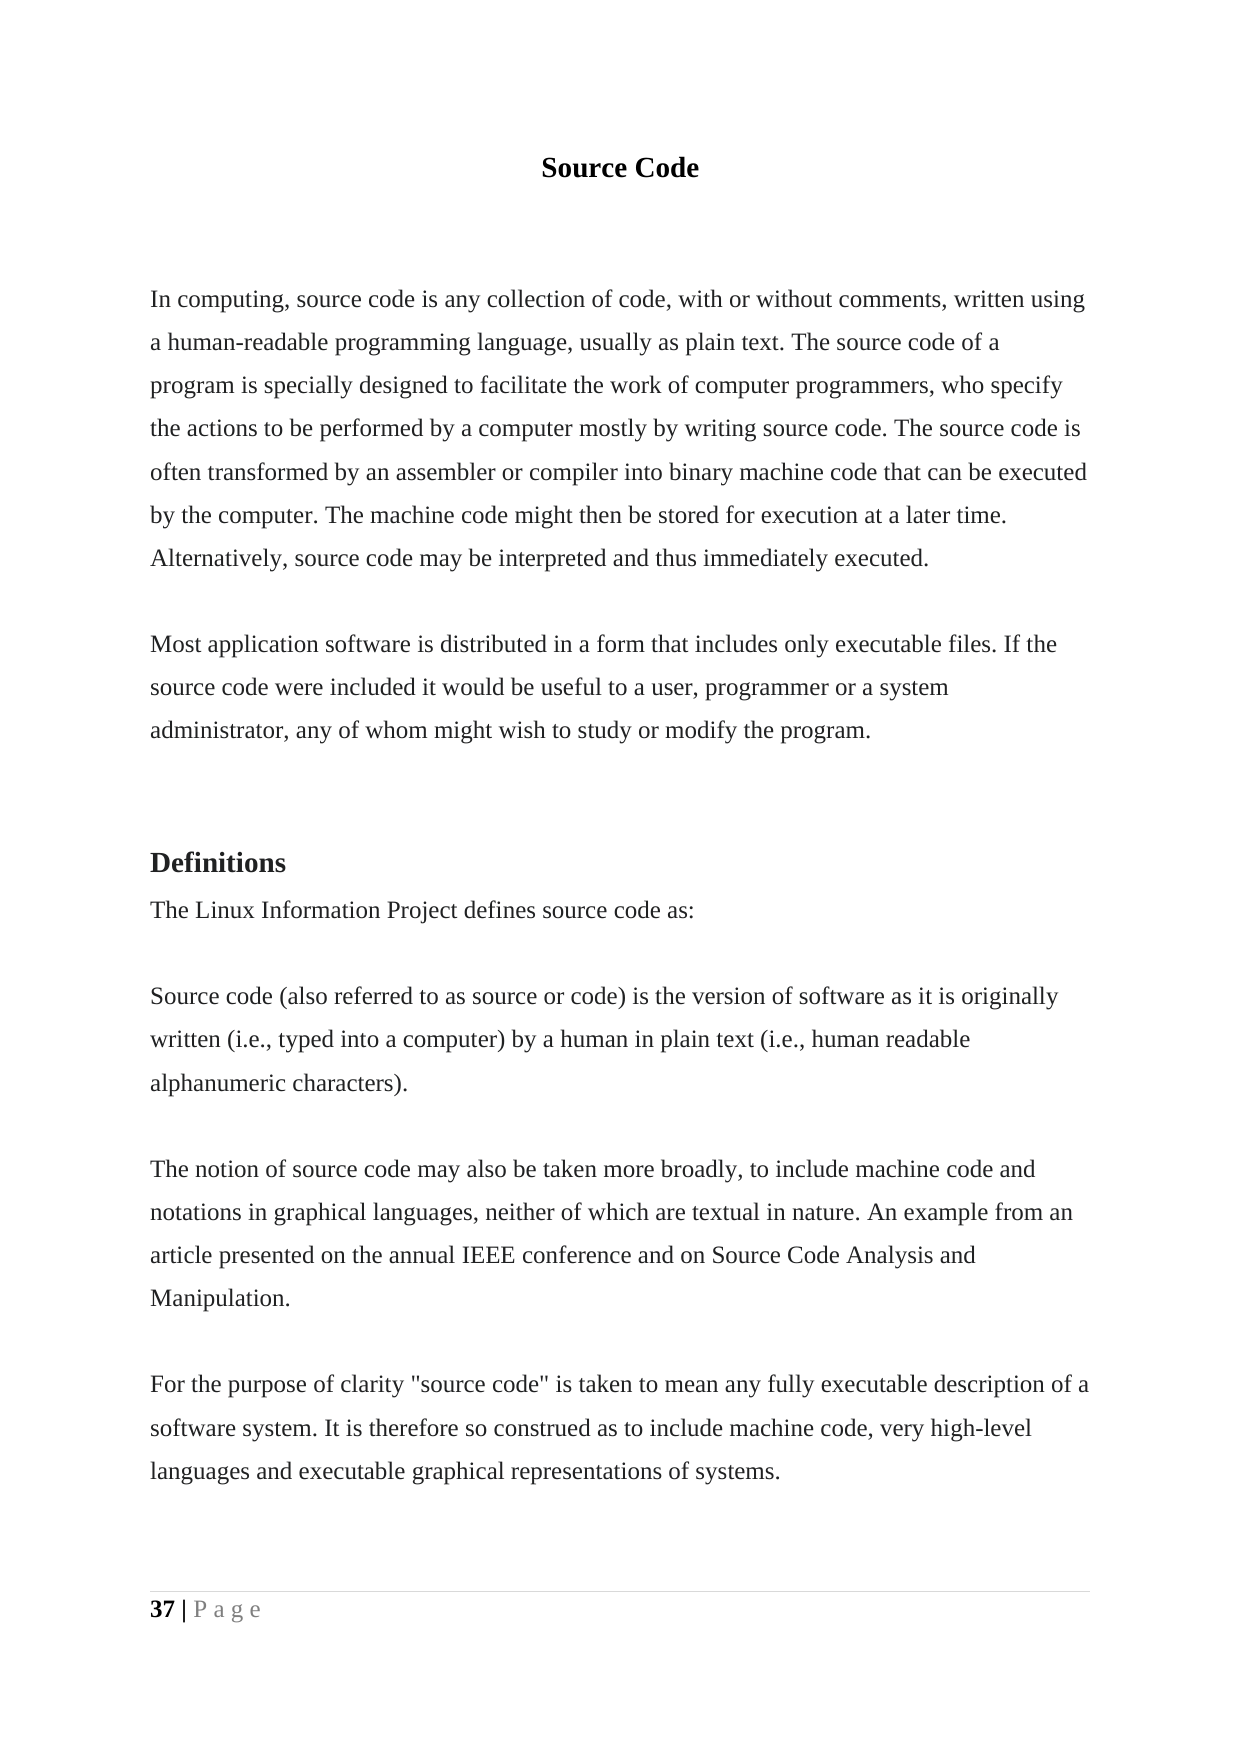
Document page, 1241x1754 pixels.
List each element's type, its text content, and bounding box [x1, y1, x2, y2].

text In computing, source code is any collection of code, with or without comments, written using a human-readable programming language, usually as plain text. The source code of a program is specially designed to facilitate the work of computer programmers, who specify the actions to be performed by a computer mostly by writing source code. The source code is often transformed by an assembler or compiler into binary machine code that can be executed by the computer. The machine code might then be stored for execution at a later time. Alternatively, source code may be interpreted and thus immediately executed. [150, 284, 1090, 572]
text Source code (also referred to as source or code) is the version of software as it is originally written (i.e., typed into a computer) by a human in plain text (i.e., human readable alphanumeric characters). [150, 981, 1090, 1096]
text The notion of source code may also be taken more broadly, to include machine code and notations in graphical languages, neither of which are textual in nature. An example from an article presented on the annual IEEE conference and on Source Code Analysis and Manipulation. [150, 1154, 1090, 1312]
text For the purpose of clarity "source code" is taken to mean any fully executable description of a software system. It is therefore so construed as to include machine code, very high-level languages and executable graphical representations of systems. [150, 1369, 1090, 1484]
text The Linux Information Project defines source code as: [150, 895, 1090, 924]
text Definitions [150, 845, 1090, 878]
text Most application software is distributed in a form that includes only executable files. If the source code were included it would be useful to a user, programmer or a system administrator, any of whom might wish to study or modify the program. [150, 629, 1090, 744]
text Source Code [150, 150, 1090, 183]
